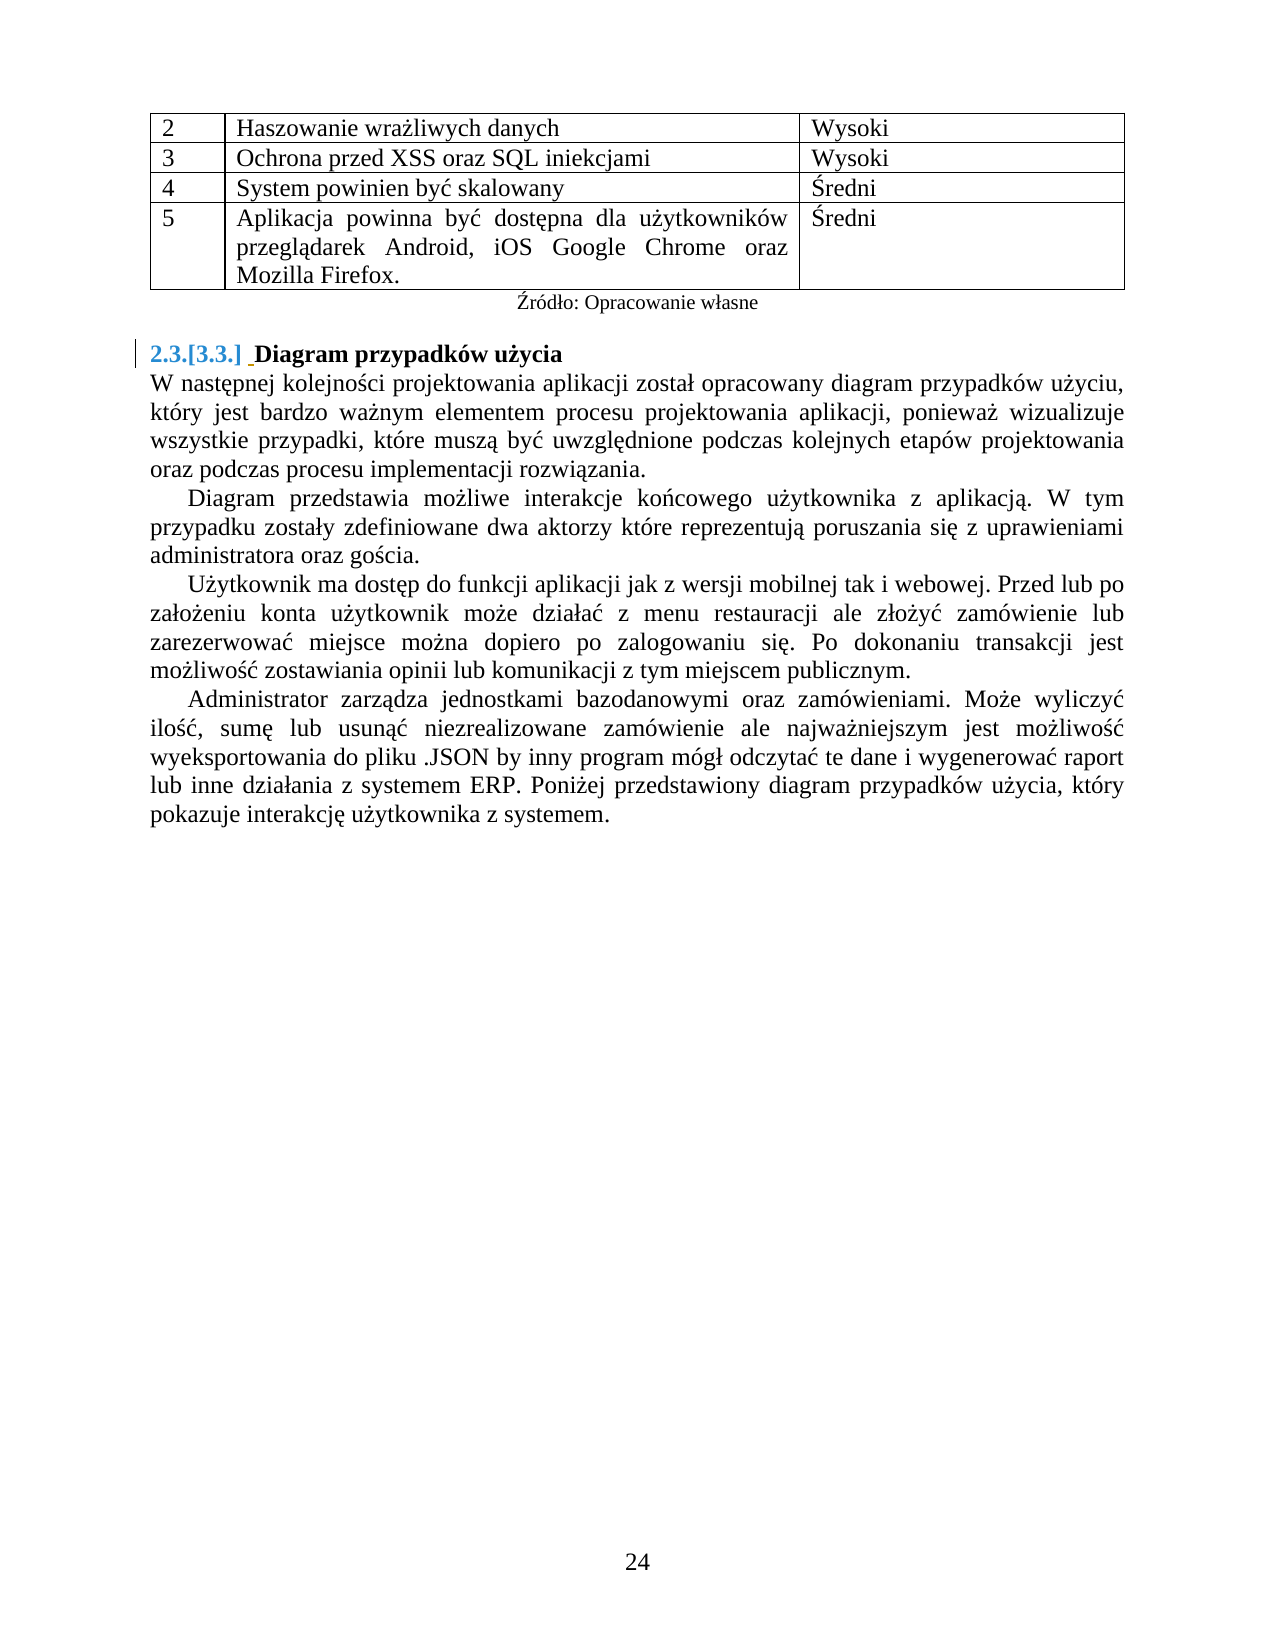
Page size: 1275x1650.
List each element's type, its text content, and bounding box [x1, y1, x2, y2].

table_cell Średni [800, 173, 1124, 202]
table_cell 2 [151, 114, 224, 142]
table_cell Haszowanie wrażliwych danych [226, 114, 799, 142]
table_cell Ochrona przed XSS oraz SQL iniekcjami [226, 143, 799, 172]
table_cell Wysoki [800, 114, 1124, 142]
table_cell 4 [151, 173, 224, 202]
table_cell Wysoki [800, 143, 1124, 172]
text Użytkownik ma dostęp do funkcji aplikacji jak z wersji mobilnej tak i webowej. Przed lub po założeniu konta użytkownik może działać z menu restauracji ale złożyć zamówienie lub zarezerwować miejsce można dopiero po zalogowaniu się. Po dokonaniu transakcji jest możliwość zostawiania opinii lub komunikacji z tym miejscem publicznym. [150, 569, 1125, 684]
table_cell Średni [800, 203, 1124, 289]
table_cell System powinien być skalowany [226, 173, 799, 202]
text Źródło: Opracowanie własne [150, 290, 1125, 314]
text Administrator zarządza jednostkami bazodanowymi oraz zamówieniami. Może wyliczyć ilość, sumę lub usunąć niezrealizowane zamówienie ale najważniejszym jest możliwość wyeksportowania do pliku .JSON by inny program mógł odczytać te dane i wygenerować raport lub inne działania z systemem ERP. Poniżej przedstawiony diagram przypadków użycia, który pokazuje interakcję użytkownika z systemem. [150, 684, 1125, 828]
table_cell 3 [151, 143, 224, 172]
text W następnej kolejności projektowania aplikacji został opracowany diagram przypadków użyciu, który jest bardzo ważnym elementem procesu projektowania aplikacji, ponieważ wizualizuje wszystkie przypadki, które muszą być uwzględnione podczas kolejnych etapów projektowania oraz podczas procesu implementacji rozwiązania. [150, 368, 1125, 483]
table_cell 5 [151, 203, 224, 289]
subtitle Diagram przypadków użycia [150, 339, 1125, 368]
table_cell Aplikacja powinna być dostępna dla użytkowników przeglądarek Android, iOS Google Chrome oraz Mozilla Firefox. [226, 203, 799, 289]
text Diagram przedstawia możliwe interakcje końcowego użytkownika z aplikacją. W tym przypadku zostały zdefiniowane dwa aktorzy które reprezentują poruszania się z uprawieniami administratora oraz gościa. [150, 483, 1125, 569]
